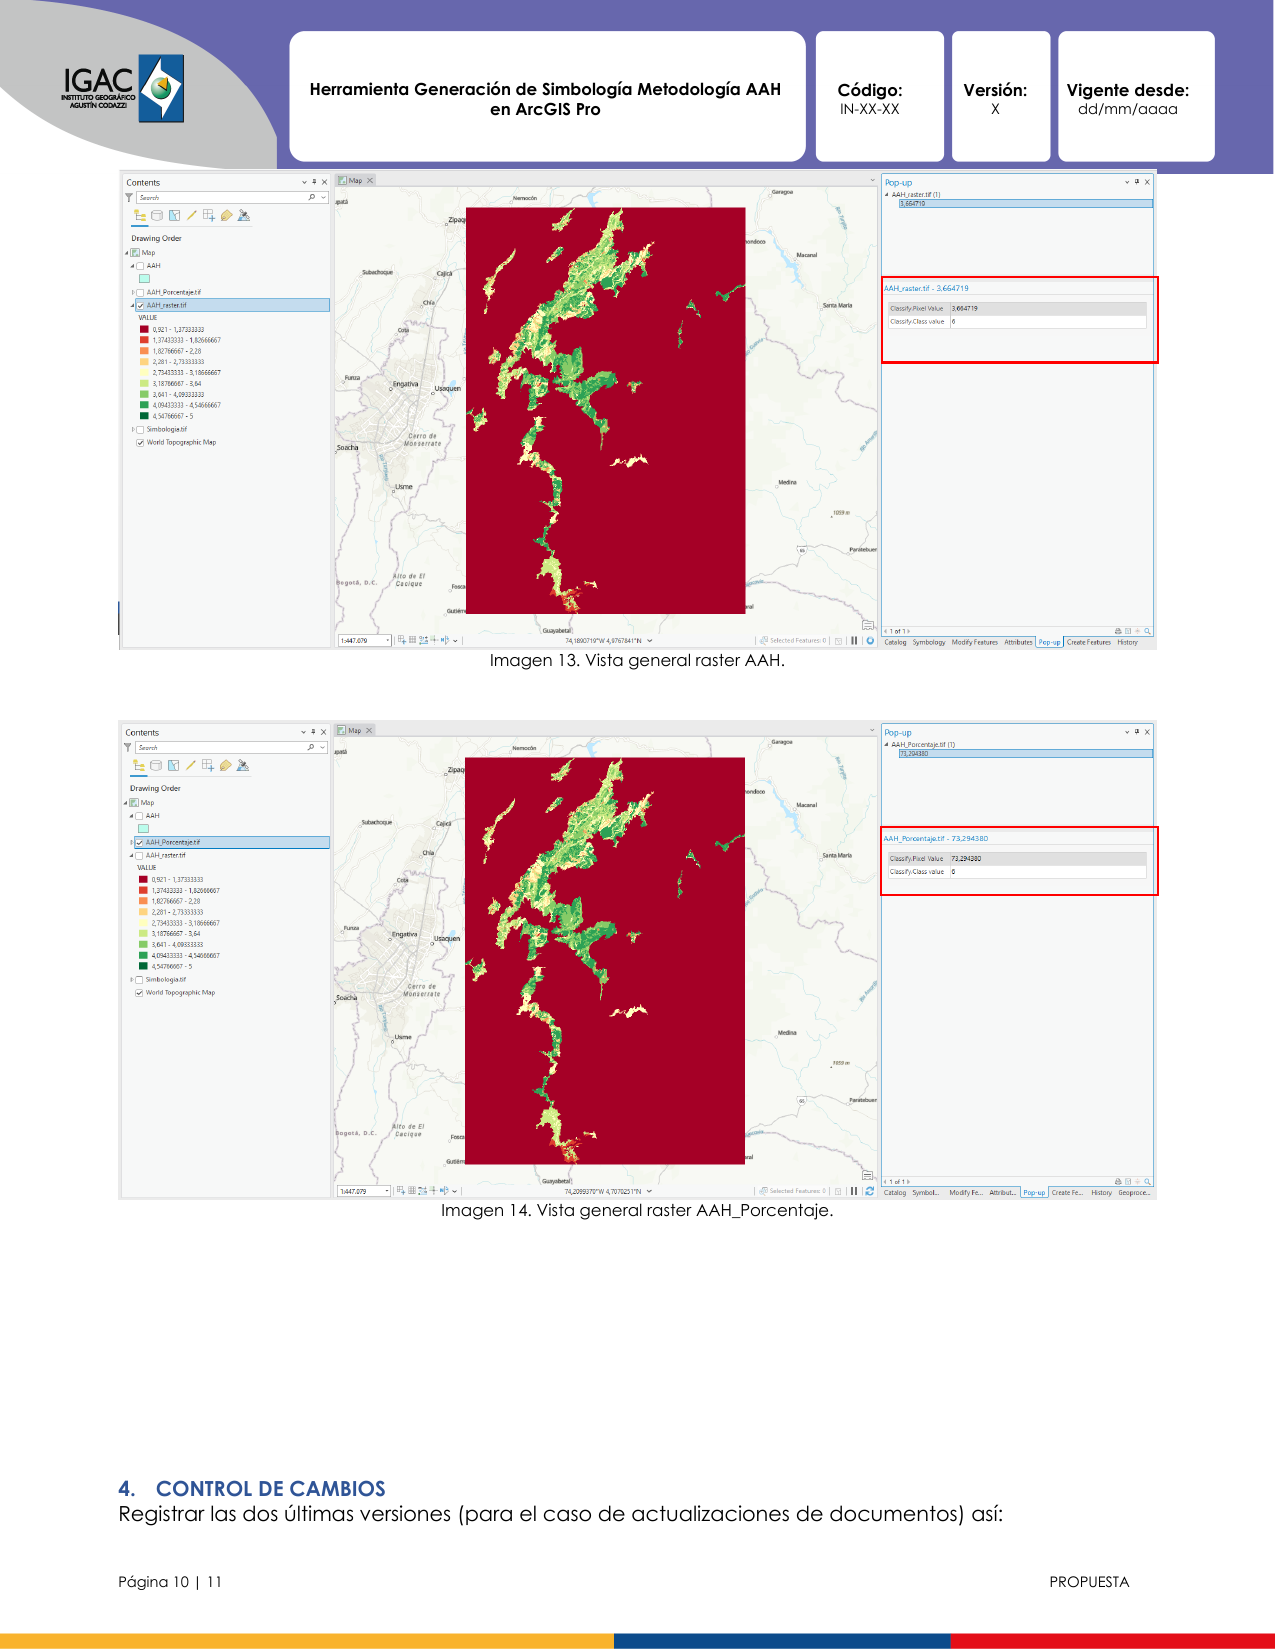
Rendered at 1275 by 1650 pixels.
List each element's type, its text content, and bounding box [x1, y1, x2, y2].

subtitle CONTROL DE CAMBIOS [118, 1475, 1157, 1501]
picture [0, 1633, 1275, 1649]
text Imagen 14. Vista general raster AAH_Porcentaje. [118, 1200, 1157, 1220]
text Registrar las dos últimas versiones (para el caso de actualizaciones de documentos) así: [118, 1501, 1157, 1526]
picture [118, 720, 1157, 1200]
picture [883, 278, 1157, 361]
text Imagen 13. Vista general raster AAH. [118, 650, 1157, 669]
picture [882, 828, 1157, 894]
picture [0, 0, 1274, 650]
